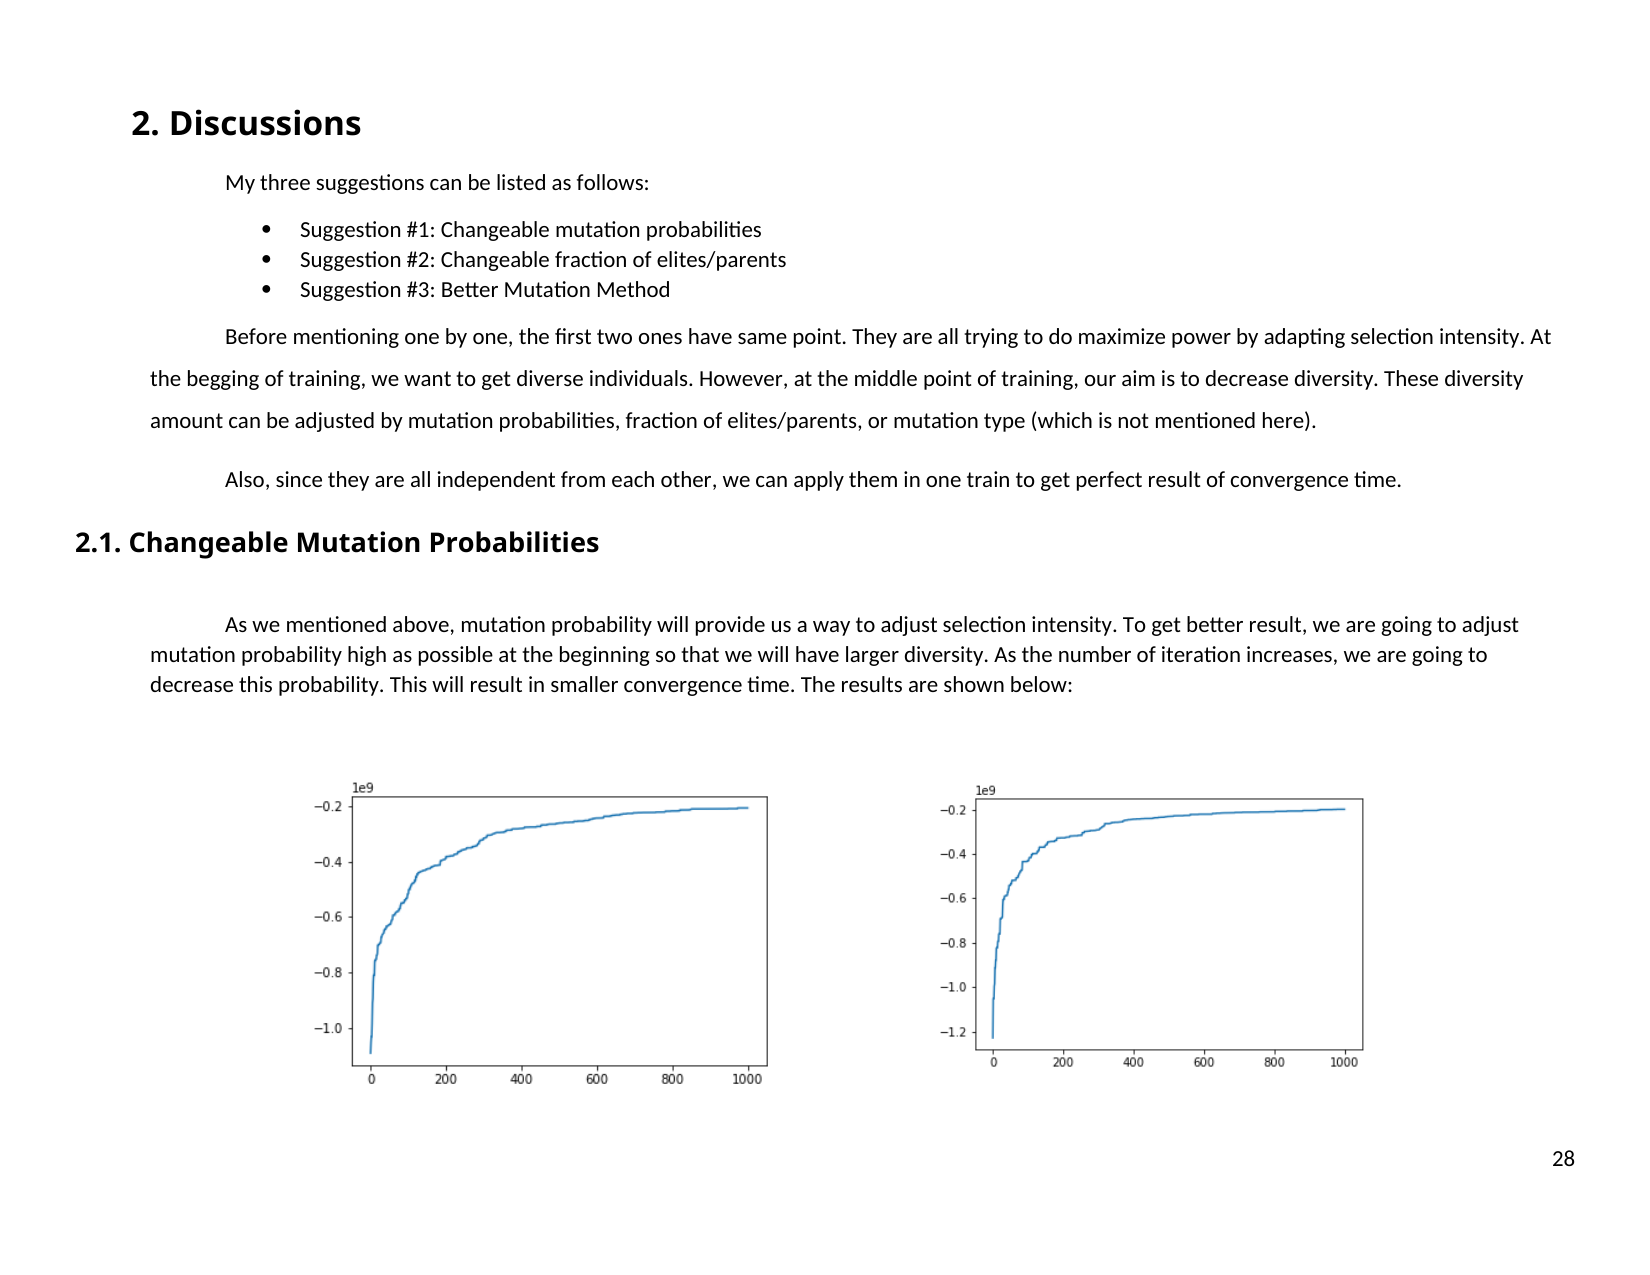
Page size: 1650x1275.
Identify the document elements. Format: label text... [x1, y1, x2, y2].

text Before mentioning one by one, the first two ones have same point. They are all trying to do maximize power by adapting selection intensity. At the begging of training, we want to get diverse individuals. However, at the middle point of training, our aim is to decrease diversity. These diversity amount can be adjusted by mutation probabilities, fraction of elites/parents, or mutation type (which is not mentioned here). [150, 322, 1575, 434]
list Suggestion #1: Changeable mutation probabilities [262, 215, 1575, 243]
picture [913, 759, 1412, 1091]
text As we mentioned above, mutation probability will provide us a way to adjust selection intensity. To get better result, we are going to adjust mutation probability high as possible at the beginning so that we will have larger diversity. As the number of iteration increases, we are going to decrease this probability. This will result in smaller convergence time. The results are shown below: [150, 610, 1575, 699]
subtitle 2.1. Changeable Mutation Probabilities [75, 523, 1575, 560]
text Also, since they are all independent from each other, we can apply them in one train to get perfect result of convergence time. [150, 465, 1575, 493]
text My three suggestions can be listed as follows: [225, 168, 1575, 196]
picture [285, 753, 820, 1110]
list Suggestion #3: Better Mutation Method [262, 275, 1575, 303]
list Suggestion #2: Changeable fraction of elites/parents [262, 245, 1575, 273]
subtitle Discussions [131, 100, 1575, 145]
